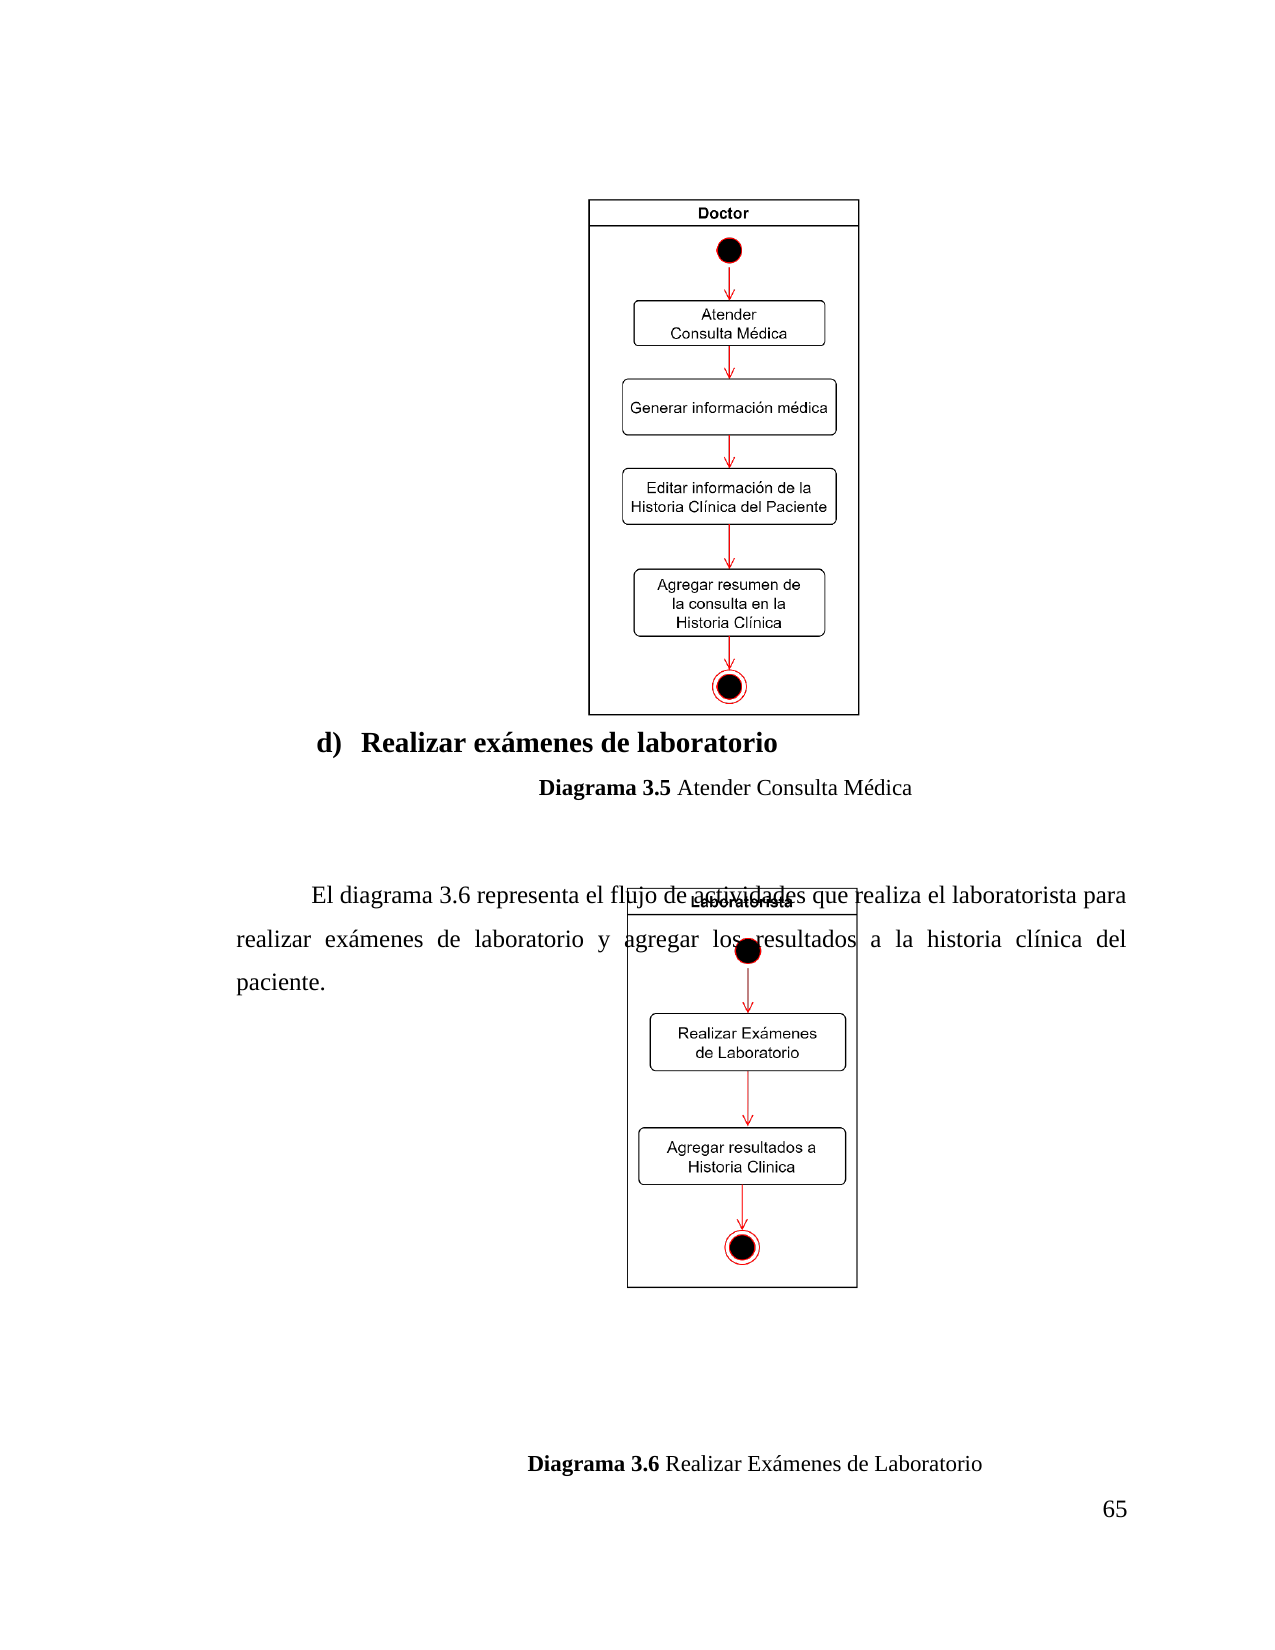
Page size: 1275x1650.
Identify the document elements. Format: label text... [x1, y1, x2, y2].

picture [615, 996, 870, 1299]
text El diagrama 3.6 representa el flujo de actividades que realiza el laboratorista para realizar exámenes de laboratorio y agregar los resultados a la historia clínica del paciente. [236, 784, 1127, 996]
picture [577, 188, 870, 726]
